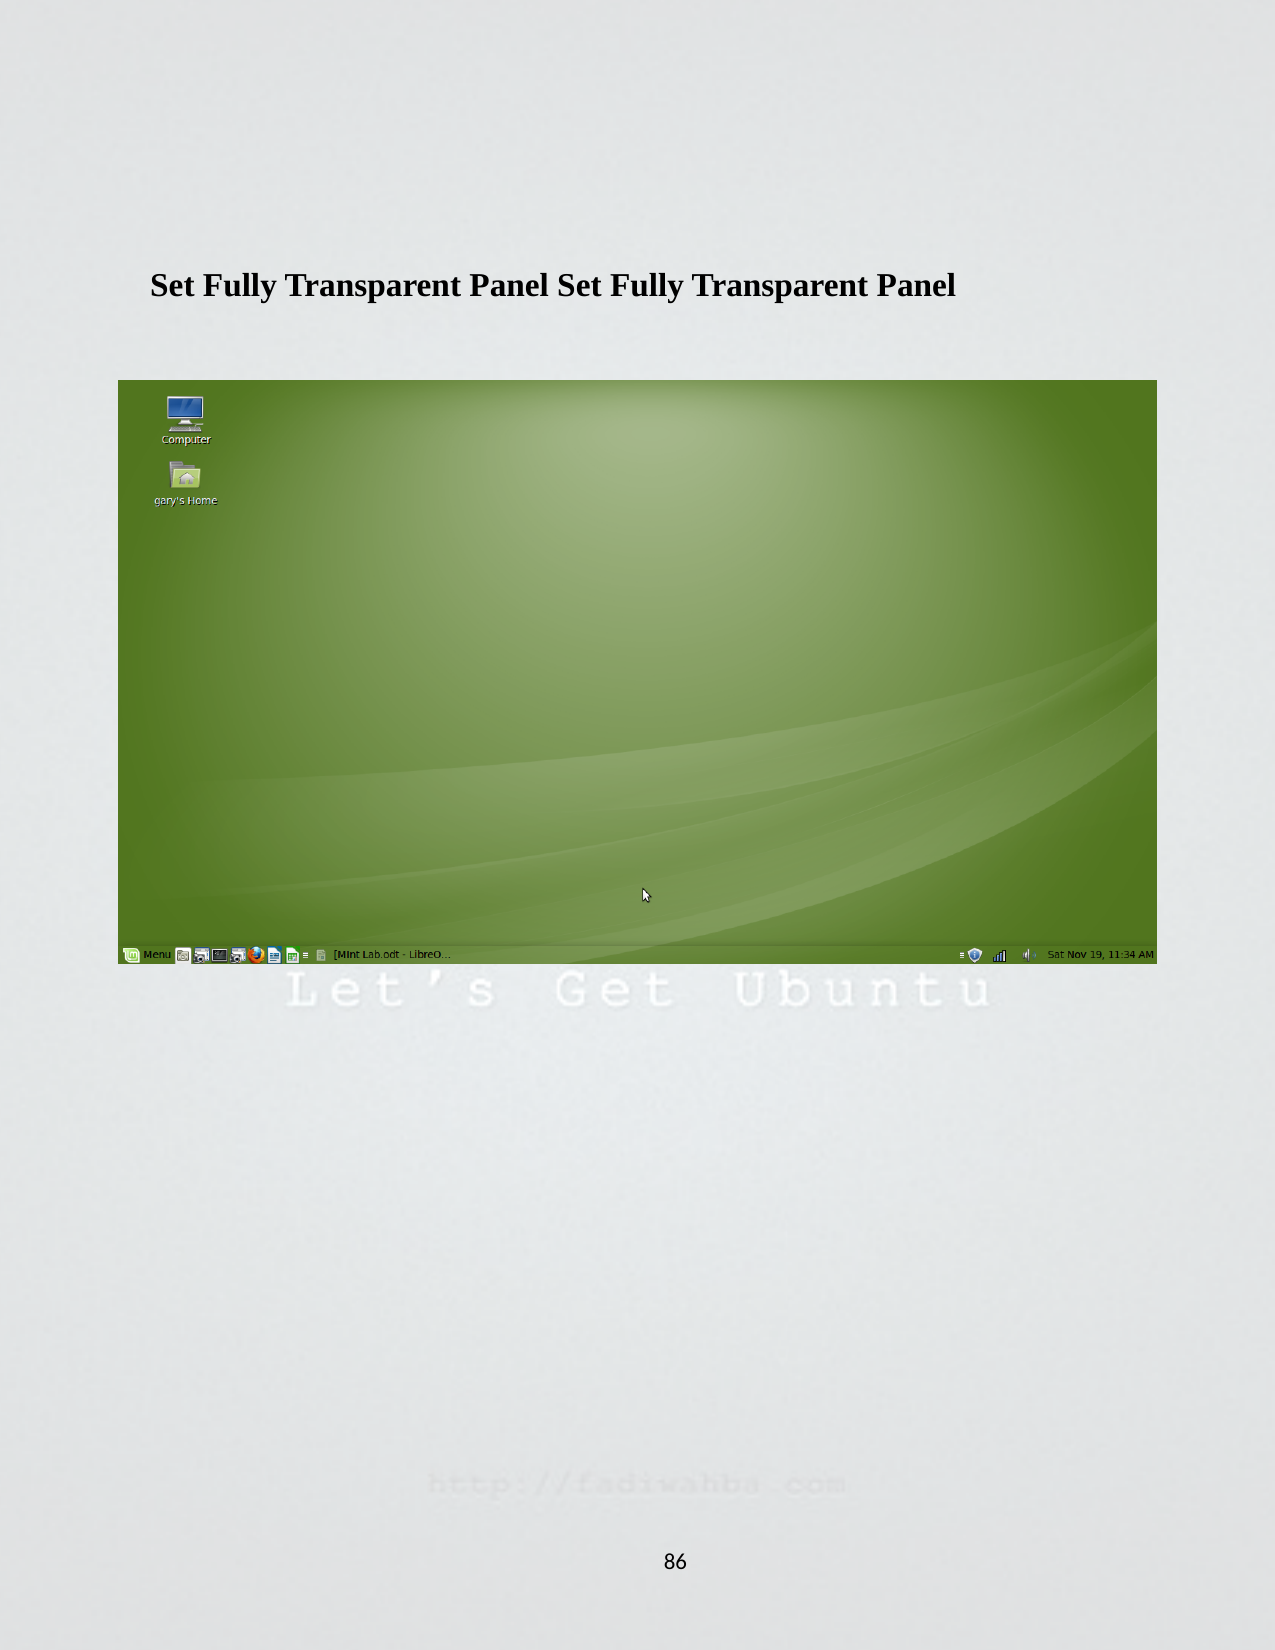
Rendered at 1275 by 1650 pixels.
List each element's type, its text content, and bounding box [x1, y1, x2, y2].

text Set Fully Transparent Panel Set Fully Transparent Panel [150, 265, 1125, 303]
picture [118, 380, 1157, 964]
